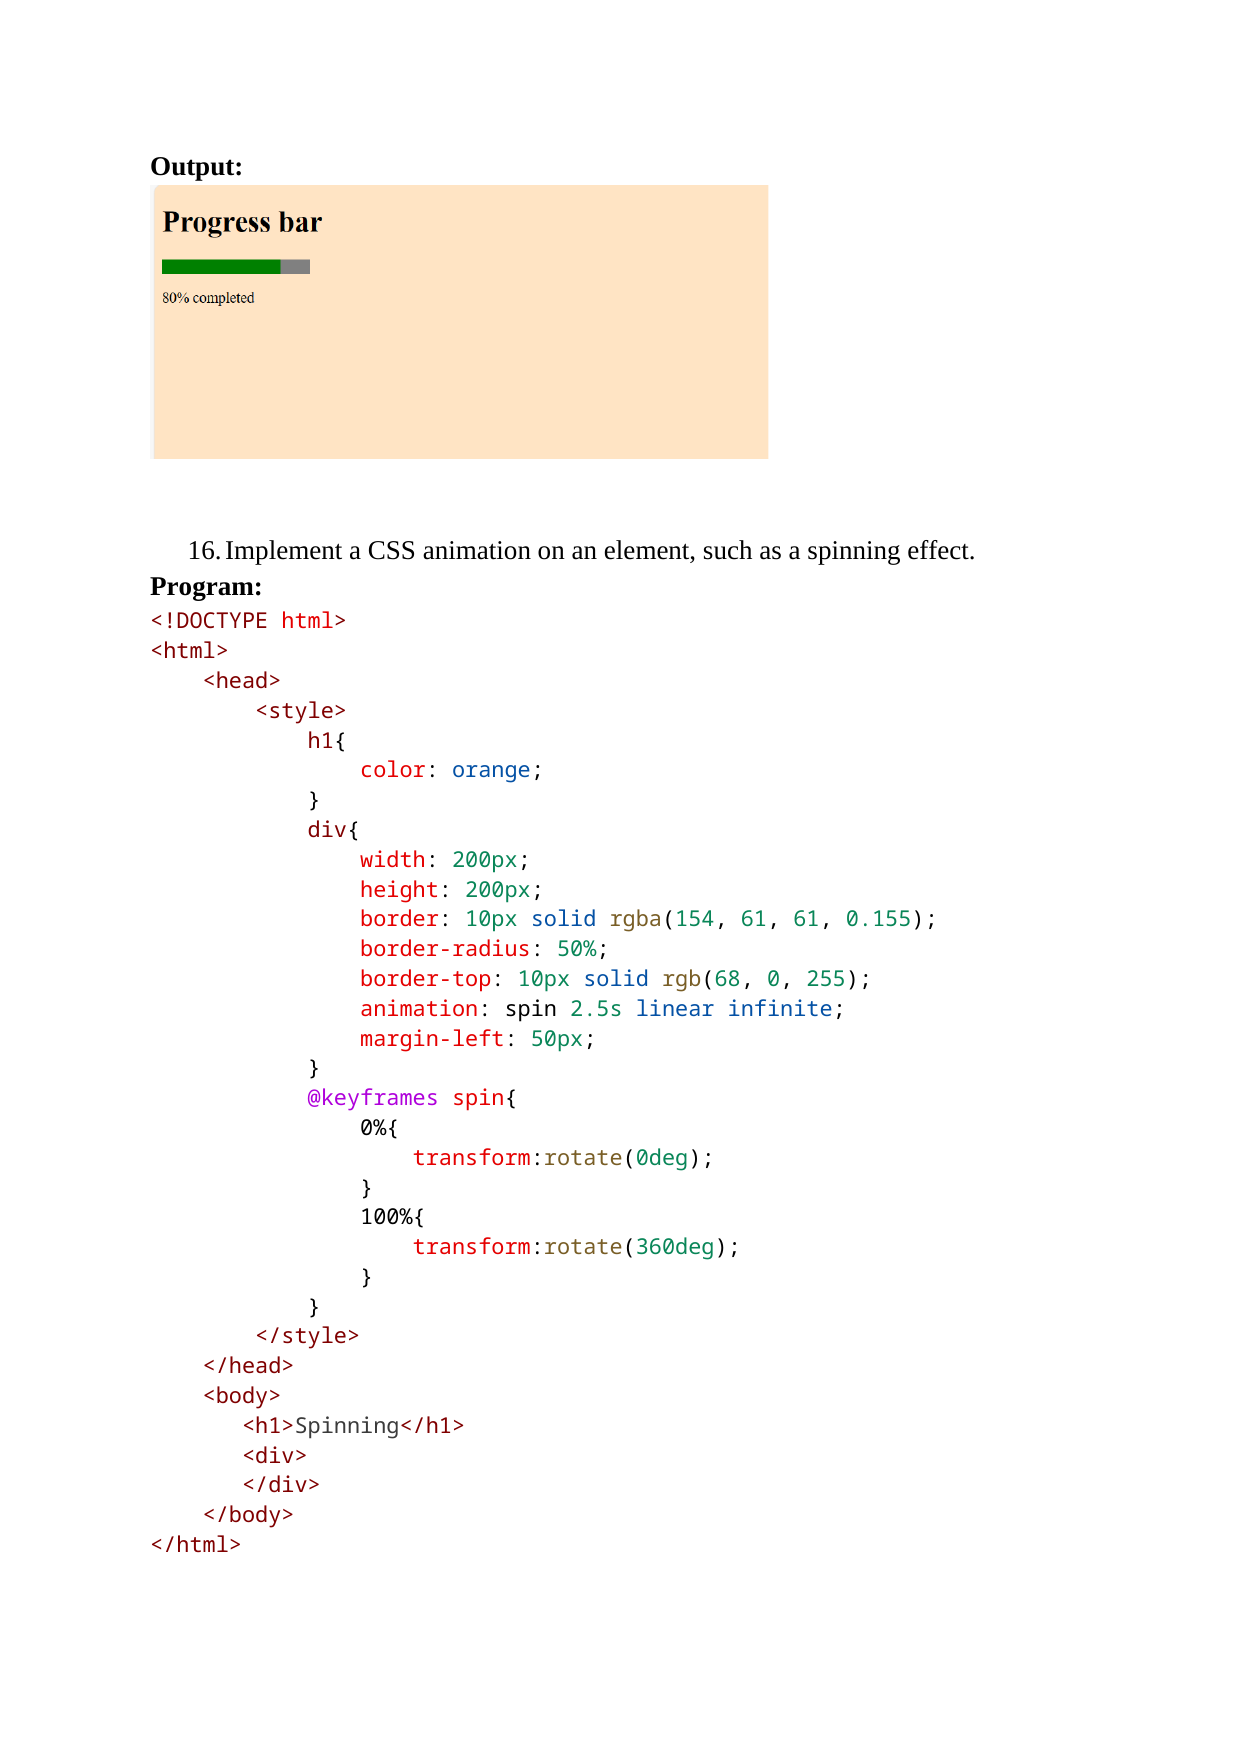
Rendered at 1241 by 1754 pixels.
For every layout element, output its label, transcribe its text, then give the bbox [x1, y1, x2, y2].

text div{ [150, 814, 1090, 844]
text 0%{ [150, 1112, 1090, 1142]
text <!DOCTYPE html> [150, 606, 1090, 635]
text </html> [150, 1529, 1090, 1559]
text border: 10px solid rgba(154, 61, 61, 0.155); [150, 903, 1090, 933]
text color: orange; [150, 754, 1090, 784]
text border-top: 10px solid rgb(68, 0, 255); [150, 963, 1090, 993]
picture [150, 185, 769, 459]
text </div> [150, 1469, 1090, 1499]
text <div> [150, 1440, 1090, 1469]
text <head> [150, 665, 1090, 695]
text Output: [150, 150, 1090, 181]
text border-radius: 50%; [150, 933, 1090, 963]
text transform:rotate(360deg); [150, 1231, 1090, 1261]
text } [150, 1261, 1090, 1291]
text <body> [150, 1380, 1090, 1410]
text transform:rotate(0deg); [150, 1142, 1090, 1172]
text } [150, 1172, 1090, 1201]
text h1{ [150, 725, 1090, 754]
text <style> [150, 695, 1090, 725]
text width: 200px; [150, 844, 1090, 874]
text @keyframes spin{ [150, 1082, 1090, 1112]
text height: 200px; [150, 874, 1090, 903]
text Program: [150, 570, 1090, 601]
text <html> [150, 635, 1090, 665]
text </head> [150, 1350, 1090, 1380]
text margin-left: 50px; [150, 1023, 1090, 1052]
text </body> [150, 1499, 1090, 1529]
text </style> [150, 1321, 1090, 1350]
text <h1>Spinning</h1> [150, 1410, 1090, 1440]
text } [150, 784, 1090, 814]
text } [150, 1052, 1090, 1082]
list Implement a CSS animation on an element, such as a spinning effect. [187, 534, 1090, 565]
text 100%{ [150, 1201, 1090, 1231]
text } [150, 1291, 1090, 1321]
text animation: spin 2.5s linear infinite; [150, 993, 1090, 1023]
